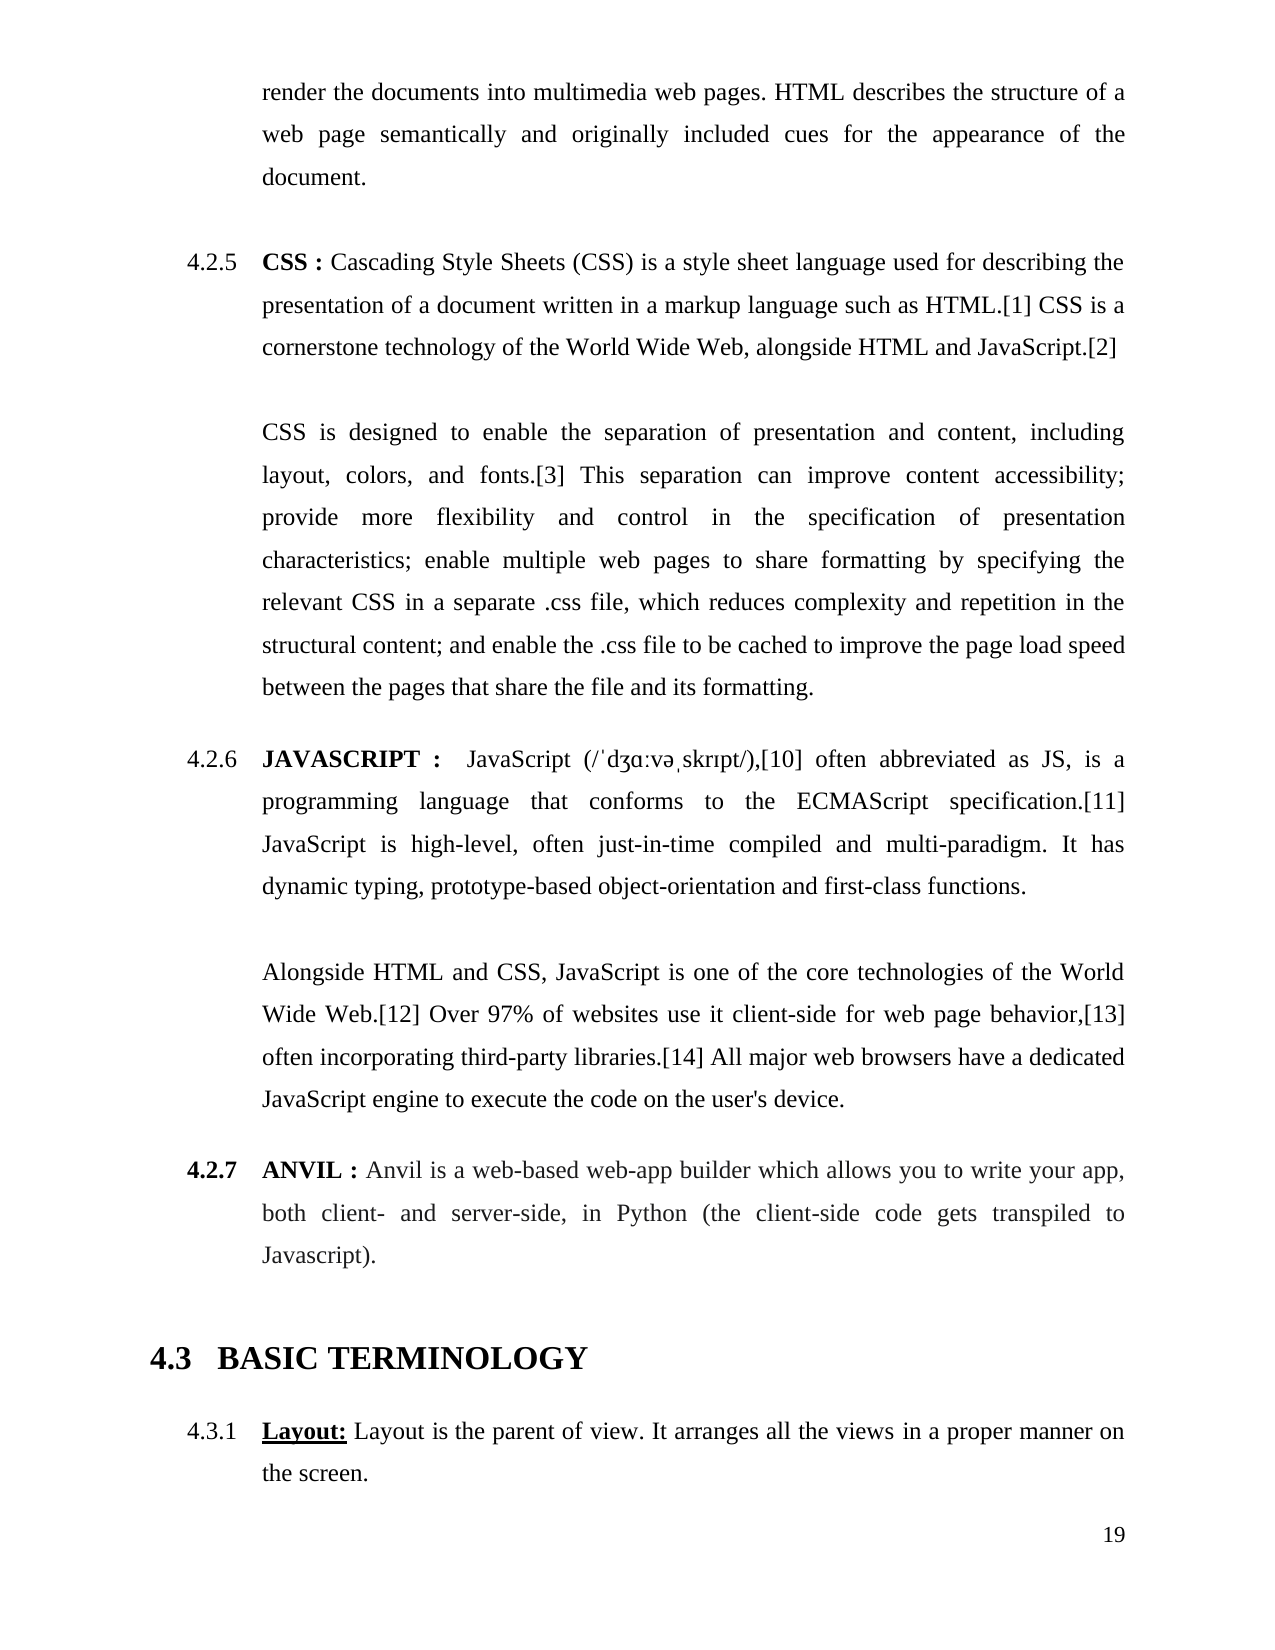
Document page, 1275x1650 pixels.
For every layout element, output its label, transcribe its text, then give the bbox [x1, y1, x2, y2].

list CSS is designed to enable the separation of presentation and content, including layout, colors, and fonts.[3] This separation can improve content accessibility; provide more flexibility and control in the specification of presentation characteristics; enable multiple web pages to share formatting by specifying the relevant CSS in a separate .css file, which reduces complexity and repetition in the structural content; and enable the .css file to be cached to improve the page load speed between the pages that share the file and its formatting. [262, 417, 1126, 701]
list Alongside HTML and CSS, JavaScript is one of the core technologies of the World Wide Web.[12] Over 97% of websites use it client-side for web page behavior,[13] often incorporating third-party libraries.[14] All major web browsers have a dedicated JavaScript engine to execute the code on the user's device. [262, 957, 1126, 1113]
subtitle BASIC TERMINOLOGY [150, 1338, 1221, 1377]
list CSS : Cascading Style Sheets (CSS) is a style sheet language used for describing the presentation of a document written in a markup language such as HTML.[1] CSS is a cornerstone technology of the World Wide Web, alongside HTML and JavaScript.[2] [187, 247, 1126, 361]
list ANVIL : Anvil is a web-based web-app builder which allows you to write your app, both client- and server-side, in Python (the client-side code gets transpiled to Javascript). [187, 1155, 1126, 1269]
list JAVASCRIPT : JavaScript (/ˈdʒɑːvəˌskrɪpt/),[10] often abbreviated as JS, is a programming language that conforms to the ECMAScript specification.[11] JavaScript is high-level, often just-in-time compiled and multi-paradigm. It has dynamic typing, prototype-based object-orientation and first-class functions. [187, 744, 1126, 900]
list Layout: Layout is the parent of view. It arranges all the views in a proper manner on the screen. [187, 1416, 1124, 1487]
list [262, 77, 1126, 191]
